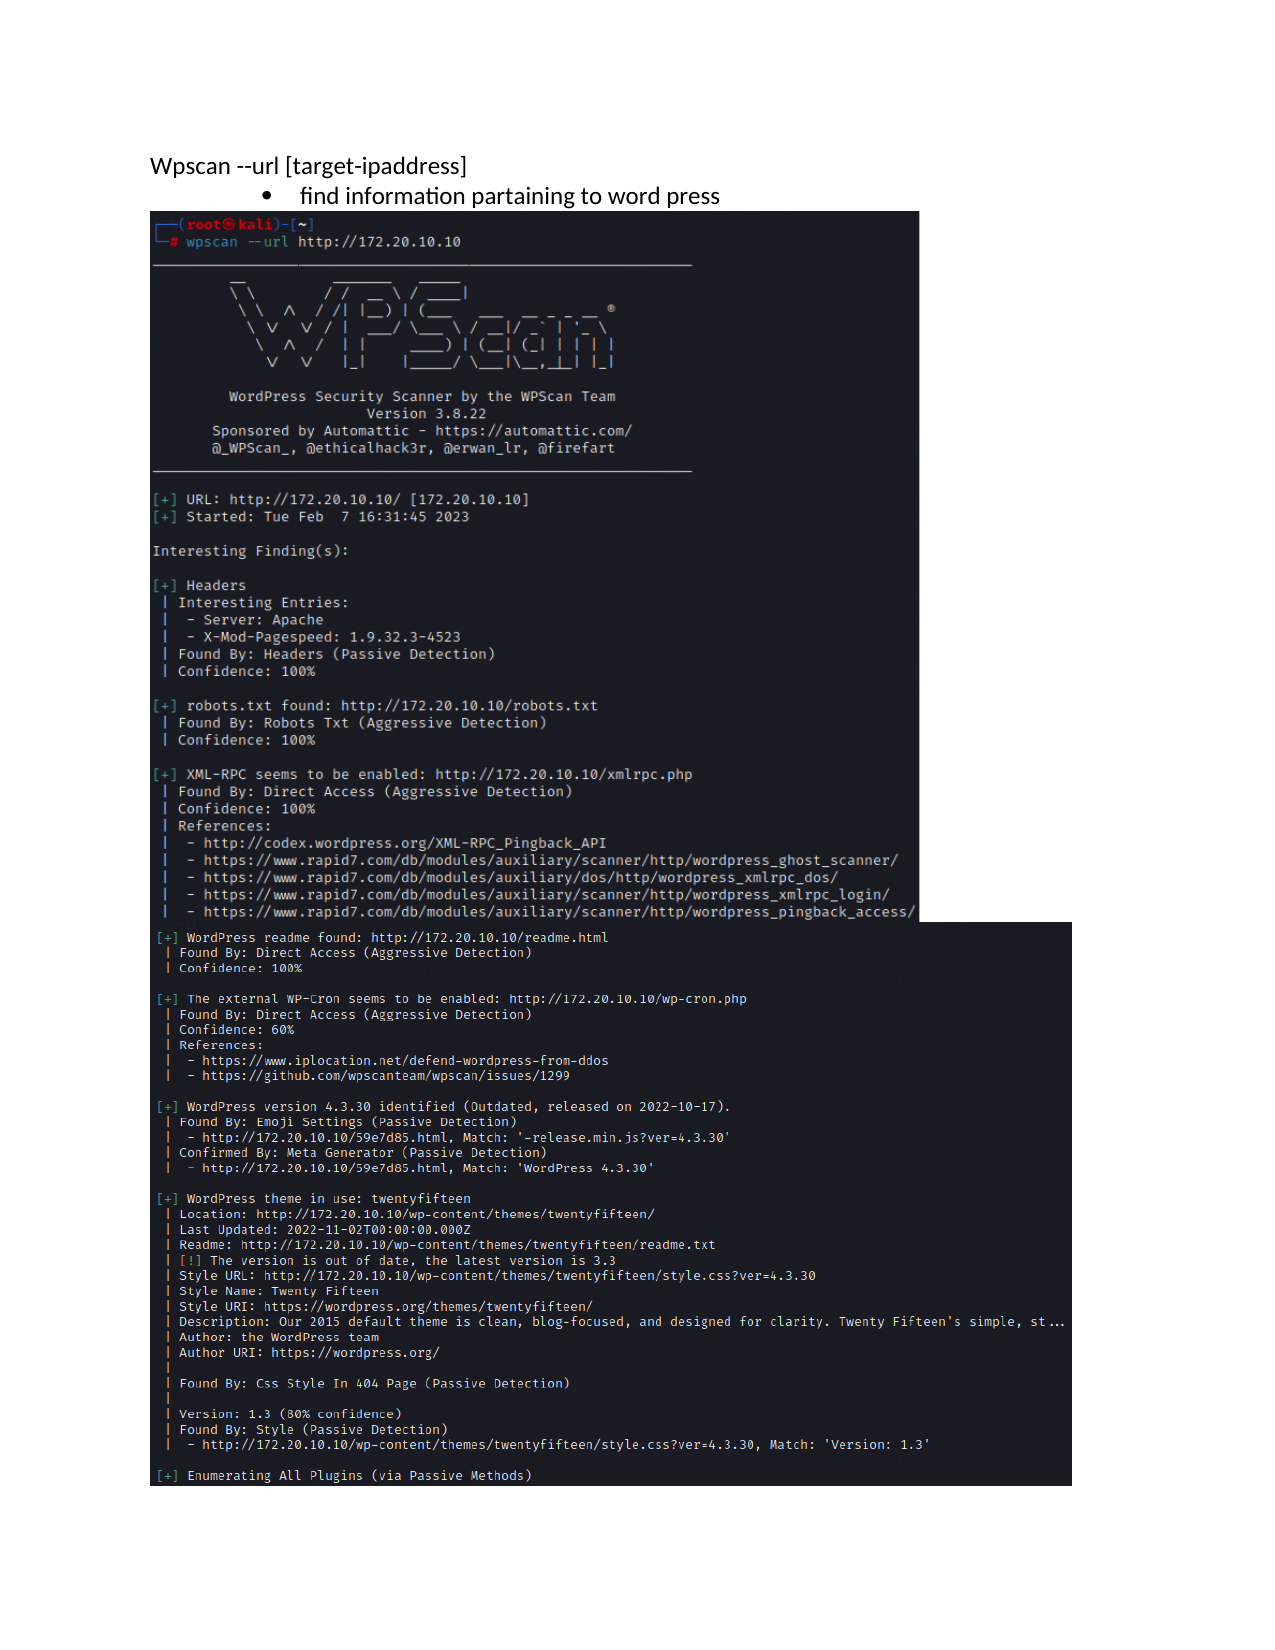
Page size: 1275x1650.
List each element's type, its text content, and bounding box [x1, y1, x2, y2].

list find information partaining to word press [262, 181, 1125, 211]
text Wpscan --url [target-ipaddress] [150, 150, 1125, 181]
picture [150, 211, 1072, 1486]
